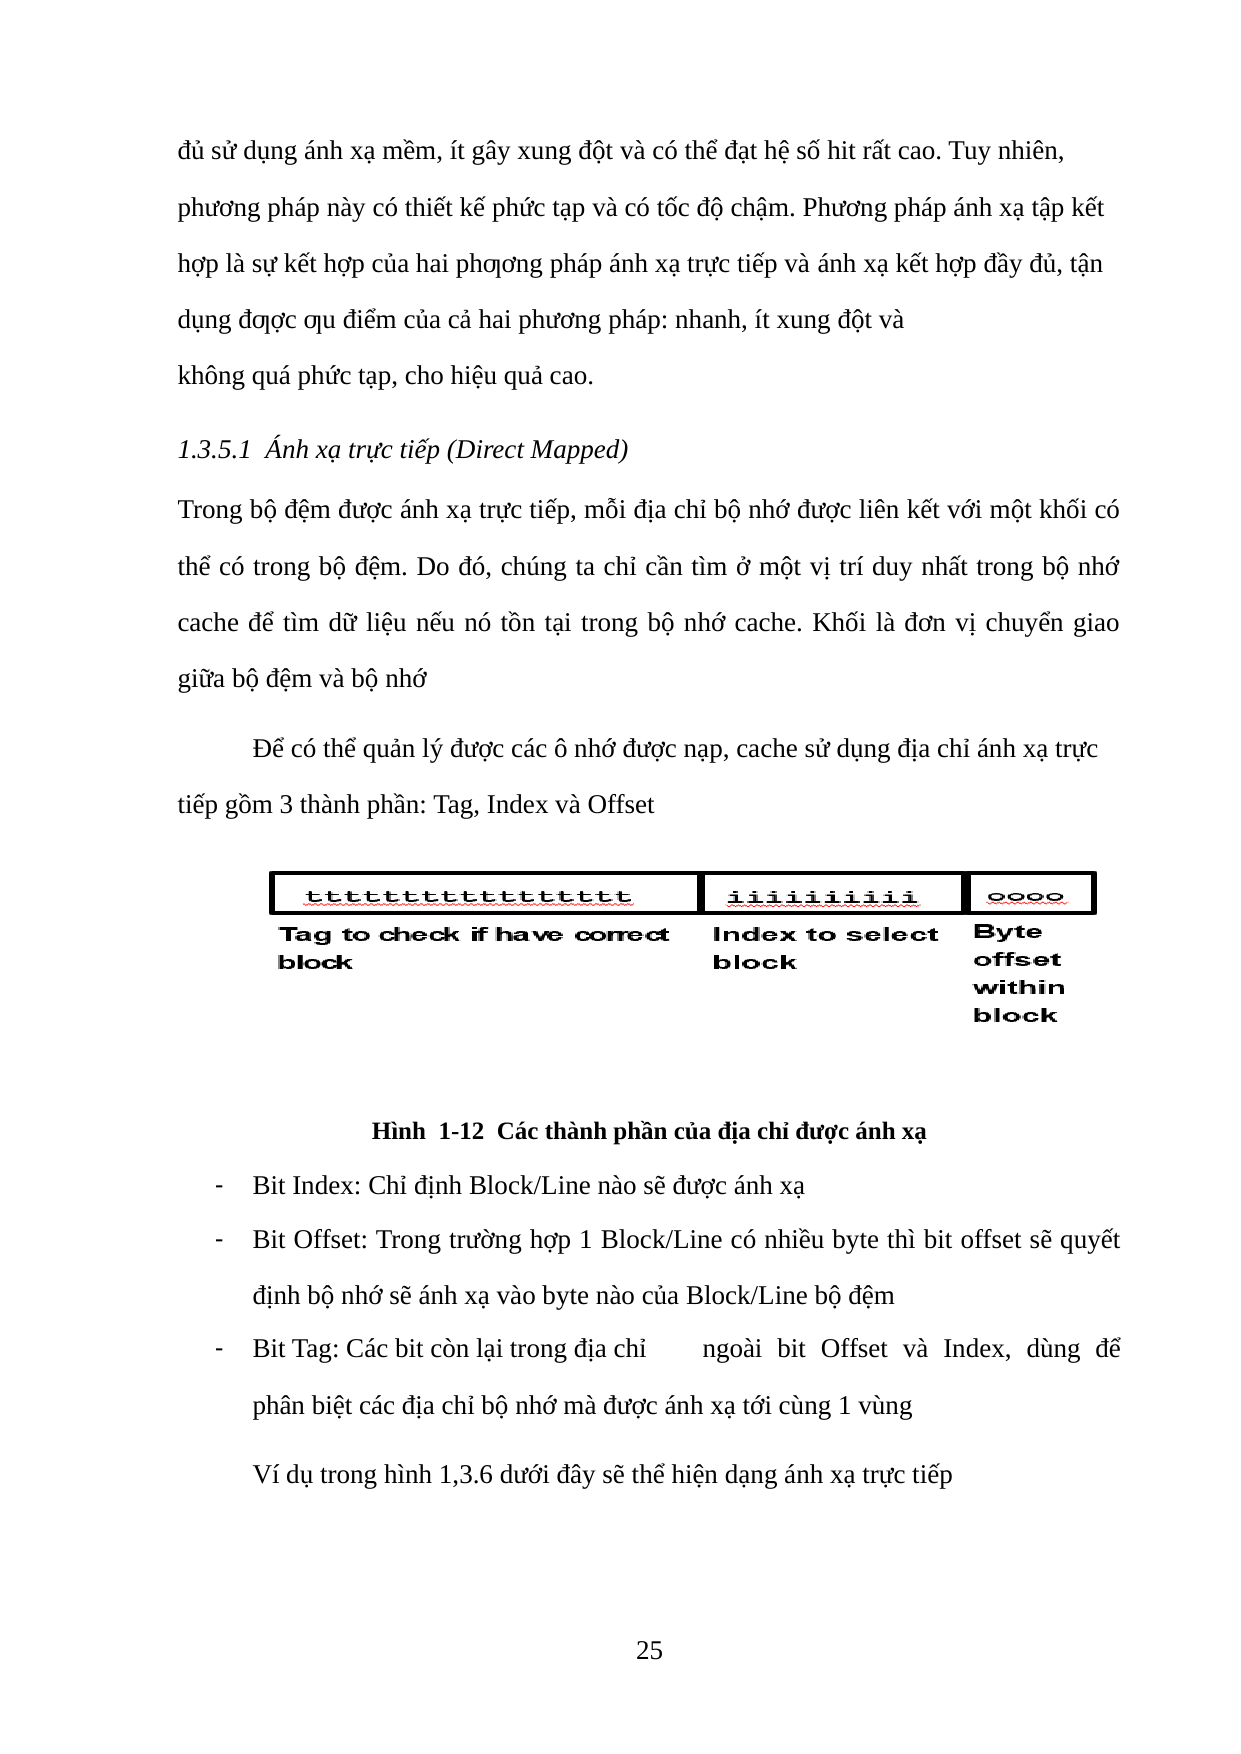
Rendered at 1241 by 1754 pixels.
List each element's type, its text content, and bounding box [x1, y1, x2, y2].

text Trong bộ đệm được ánh xạ trực tiếp, mỗi địa chỉ bộ nhớ được liên kết với một khối có thể có trong bộ đệm. Do đó, chúng ta chỉ cần tìm ở một vị trí duy nhất trong bộ nhớ cache để tìm dữ liệu nếu nó tồn tại trong bộ nhớ cache. Khối là đơn vị chuyển giao giữa bộ đệm và bộ nhớ [177, 490, 1121, 697]
list Bit Tag: Các bit còn lại trong địa chỉ ngoài bit Offset và Index, dùng để phân biệt các địa chỉ bộ nhớ mà được ánh xạ tới cùng 1 vùng [215, 1329, 1121, 1423]
text Để có thể quản lý được các ô nhớ được nạp, cache sử dụng địa chỉ ánh xạ trực tiếp gồm 3 thành phần: Tag, Index và Offset [177, 729, 1121, 823]
list Bit Offset: Trong trường hợp 1 Block/Line có nhiều byte thì bit offset sẽ quyết định bộ nhớ sẽ ánh xạ vào byte nào của Block/Line bộ đệm [215, 1220, 1121, 1314]
text Hình 1-12 Các thành phần của địa chỉ được ánh xạ [177, 1112, 1121, 1149]
list Bit Index: Chỉ định Block/Line nào sẽ được ánh xạ [215, 1166, 1121, 1204]
text Ví dụ trong hình 1,3.6 dưới đây sẽ thể hiện dạng ánh xạ trực tiếp [177, 1455, 1121, 1493]
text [177, 131, 1121, 394]
subtitle Ánh xạ trực tiếp (Direct Mapped) [177, 430, 1121, 468]
picture [252, 854, 1143, 1057]
